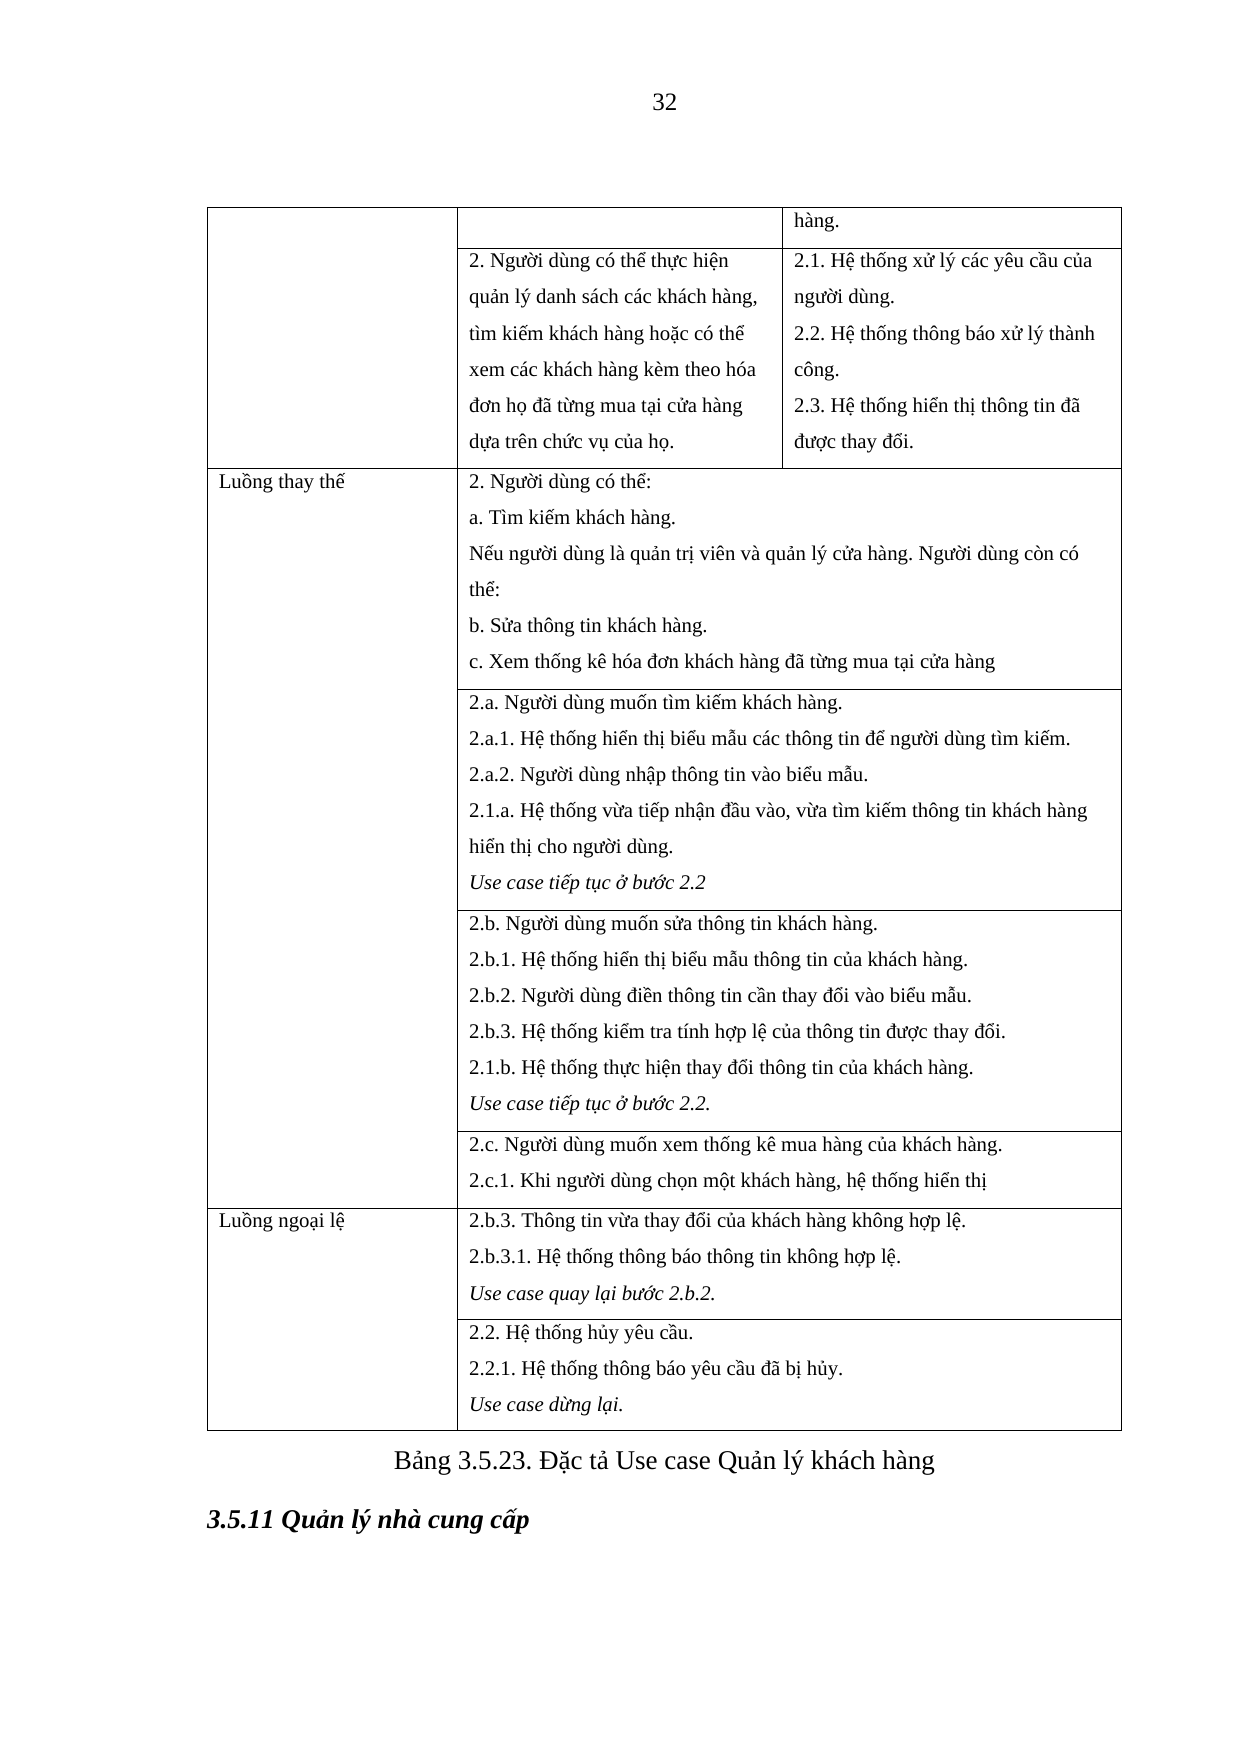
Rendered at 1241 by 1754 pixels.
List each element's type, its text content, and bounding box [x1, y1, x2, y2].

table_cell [458, 208, 782, 247]
table_cell 2.b.3. Thông tin vừa thay đổi của khách hàng không hợp lệ. 2.b.3.1. Hệ thống thông báo thông tin không hợp lệ. Use case quay lại bước 2.b.2. [458, 1209, 1121, 1319]
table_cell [783, 208, 1121, 247]
table_cell 2.b. Người dùng muốn sửa thông tin khách hàng. 2.b.1. Hệ thống hiển thị biểu mẫu thông tin của khách hàng. 2.b.2. Người dùng điền thông tin cần thay đổi vào biểu mẫu. 2.b.3. Hệ thống kiểm tra tính hợp lệ của thông tin được thay đổi. 2.1.b. Hệ thống thực hiện thay đổi thông tin của khách hàng. Use case tiếp tục ở bước 2.2. [458, 911, 1121, 1131]
table_cell Luồng thay thế [208, 469, 457, 1207]
table_cell 2.2. Hệ thống hủy yêu cầu. 2.2.1. Hệ thống thông báo yêu cầu đã bị hủy. Use case dừng lại. [458, 1320, 1121, 1430]
table_cell 2. Người dùng có thể: a. Tìm kiếm khách hàng. Nếu người dùng là quản trị viên và quản lý cửa hàng. Người dùng còn có thể: b. Sửa thông tin khách hàng. c. Xem thống kê hóa đơn khách hàng đã từng mua tại cửa hàng [458, 469, 1121, 689]
table_cell 2. Người dùng có thể thực hiện quản lý danh sách các khách hàng, tìm kiếm khách hàng hoặc có thể xem các khách hàng kèm theo hóa đơn họ đã từng mua tại cửa hàng dựa trên chức vụ của họ. [458, 249, 782, 468]
table_cell 2.1. Hệ thống xử lý các yêu cầu của người dùng. 2.2. Hệ thống thông báo xử lý thành công. 2.3. Hệ thống hiển thị thông tin đã được thay đổi. [783, 249, 1121, 468]
table_cell 2.a. Người dùng muốn tìm kiếm khách hàng. 2.a.1. Hệ thống hiển thị biểu mẫu các thông tin để người dùng tìm kiếm. 2.a.2. Người dùng nhập thông tin vào biểu mẫu. 2.1.a. Hệ thống vừa tiếp nhận đầu vào, vừa tìm kiếm thông tin khách hàng hiển thị cho người dùng. Use case tiếp tục ở bước 2.2 [458, 690, 1121, 910]
table_cell Luồng ngoại lệ [208, 1209, 457, 1430]
subtitle Quản lý nhà cung cấp [207, 1503, 1122, 1534]
table_cell 2.c. Người dùng muốn xem thống kê mua hàng của khách hàng. 2.c.1. Khi người dùng chọn một khách hàng, hệ thống hiển thị [458, 1132, 1121, 1207]
